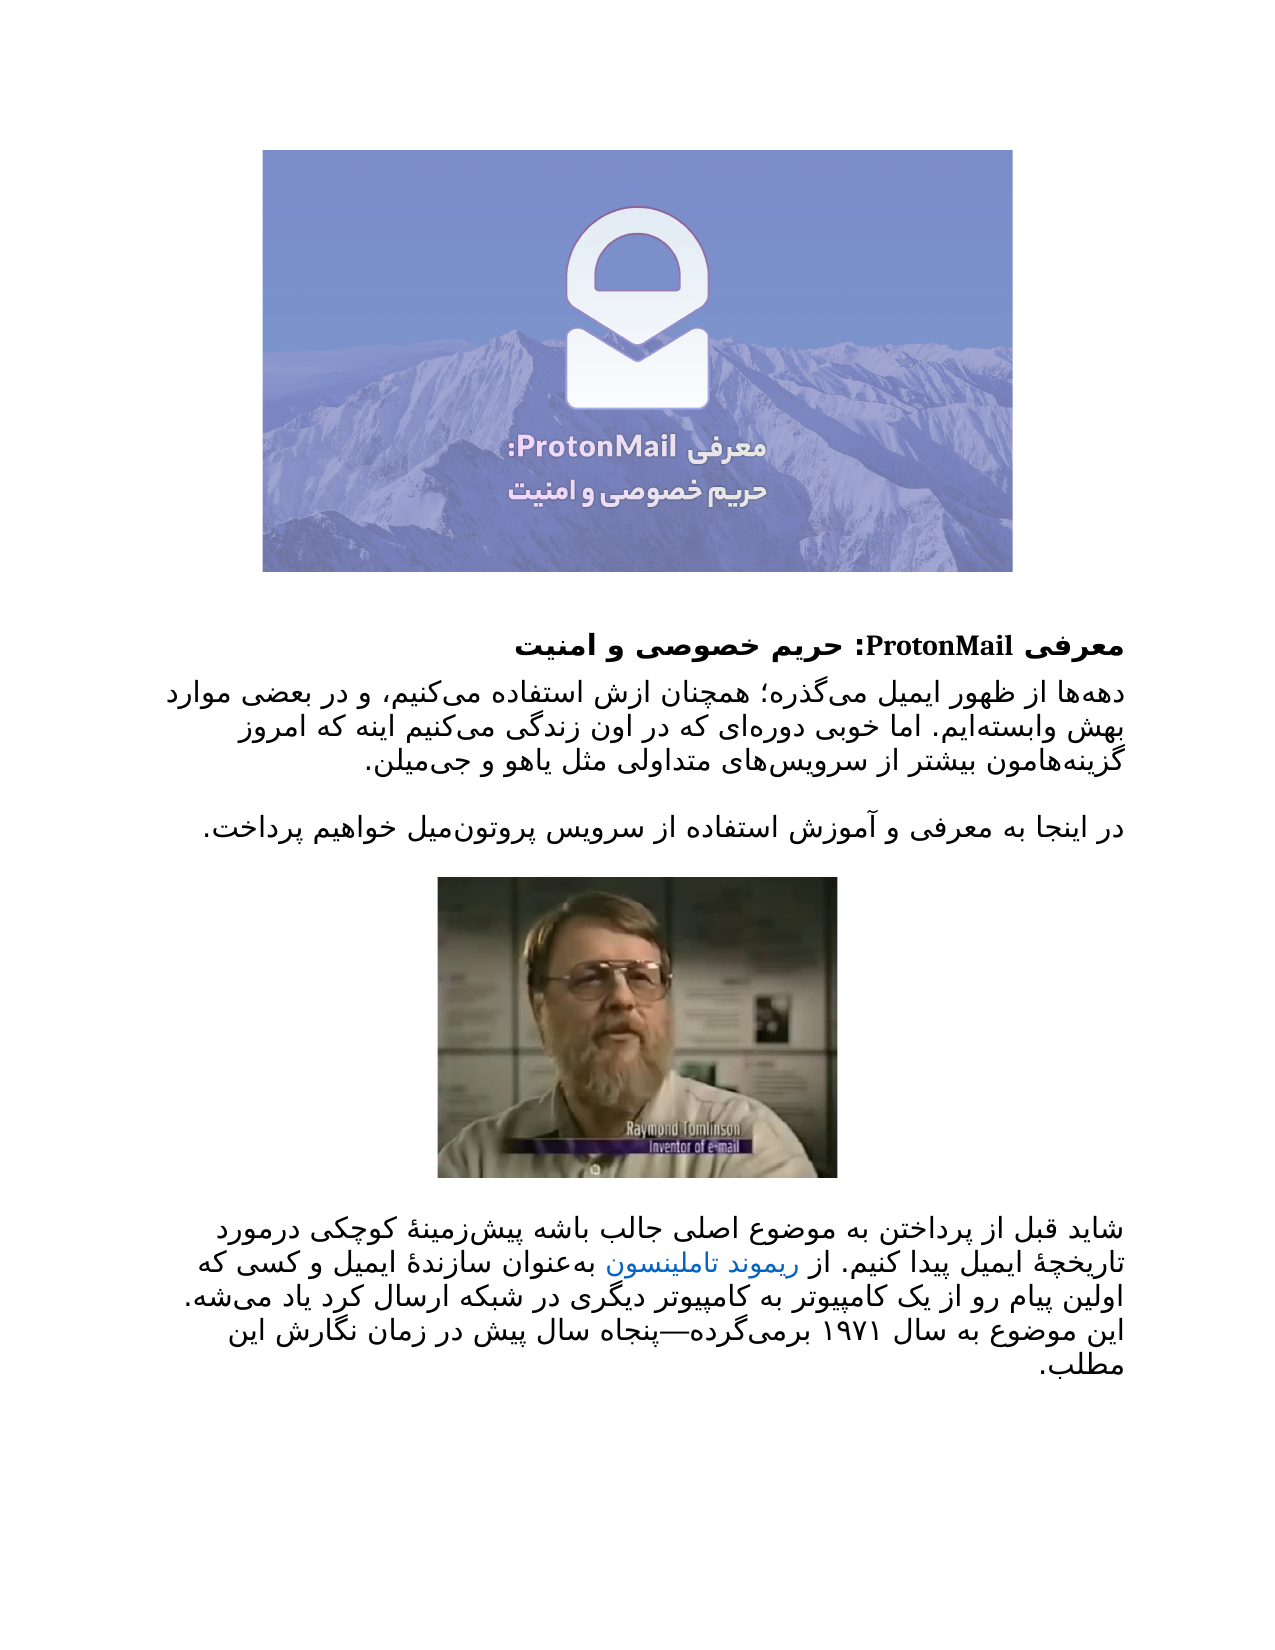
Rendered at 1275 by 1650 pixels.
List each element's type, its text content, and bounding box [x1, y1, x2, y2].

picture [262, 150, 1013, 572]
text در اینجا به معرفی و آموزش استفاده از سرویس پروتون‌میل خواهیم پرداخت. [150, 810, 1125, 844]
picture [437, 877, 838, 1178]
text شاید قبل از پرداختن به موضوع اصلی جالب باشه پیش‌زمینهٔ کوچکی درمورد تاریخچهٔ ایمیل پیدا کنیم. از ریموند تاملینسون به‌عنوان سازندهٔ ایمیل و کسی که اولین پیام رو از یک کامپیوتر به کامپیوتر دیگری در شبکه ارسال کرد یاد می‌شه. این موضوع به سال ۱۹۷۱ برمی‌گرده—پنجاه سال پیش در زمان نگارش این مطلب. [150, 1211, 1125, 1381]
text دهه‌ها از ظهور ایمیل می‌گذره؛ همچنان ازش استفاده می‌کنیم، و در بعضی موارد بهش وابسته‌ایم. اما خوبی دوره‌ای که در اون زندگی می‌کنیم اینه که امروز گزینه‌هامون بیشتر از سرویس‌های متداولی مثل یاهو و جی‌میلن. [150, 675, 1125, 777]
subtitle معرفی ProtonMail: حریم خصوصی و امنیت [150, 628, 1125, 662]
